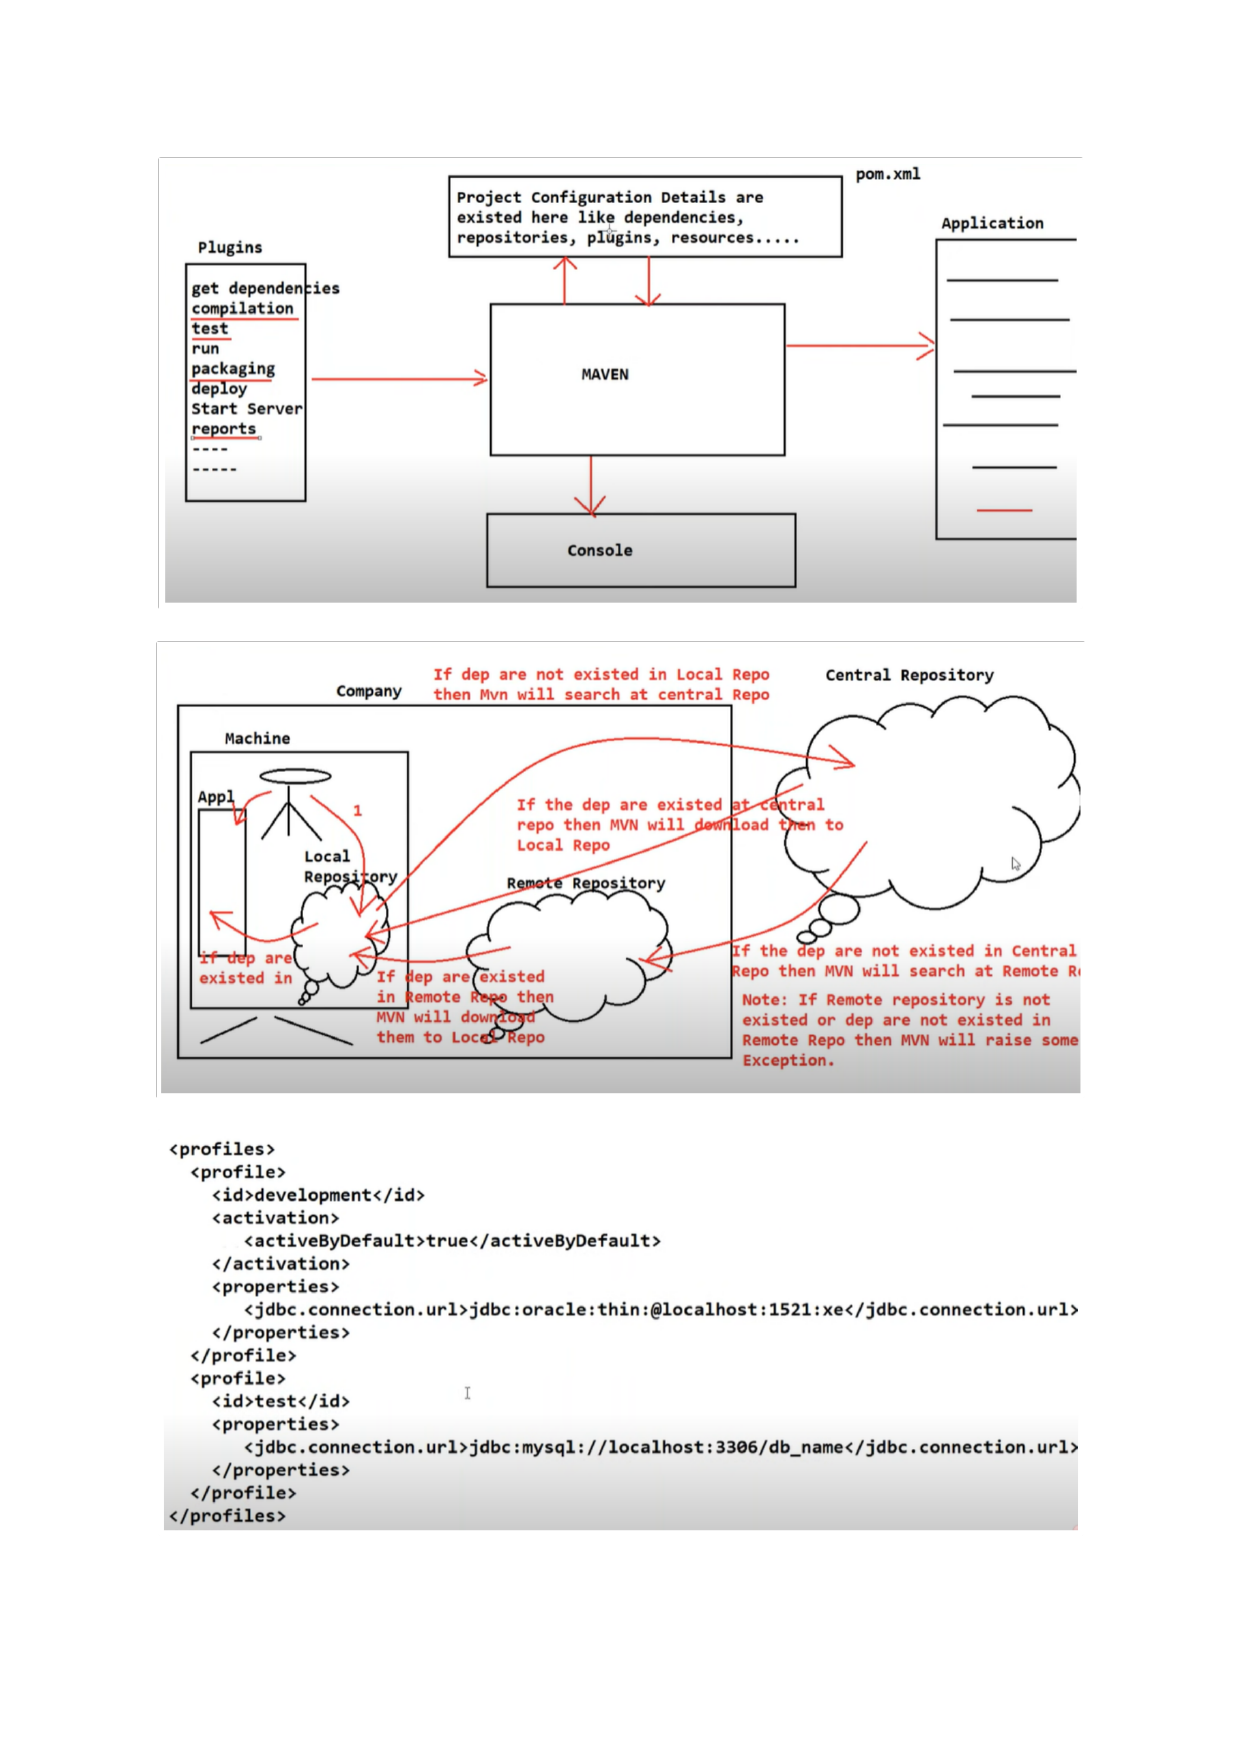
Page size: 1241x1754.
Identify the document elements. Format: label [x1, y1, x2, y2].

picture [150, 635, 1091, 1104]
picture [150, 1122, 1091, 1543]
picture [150, 150, 1091, 617]
